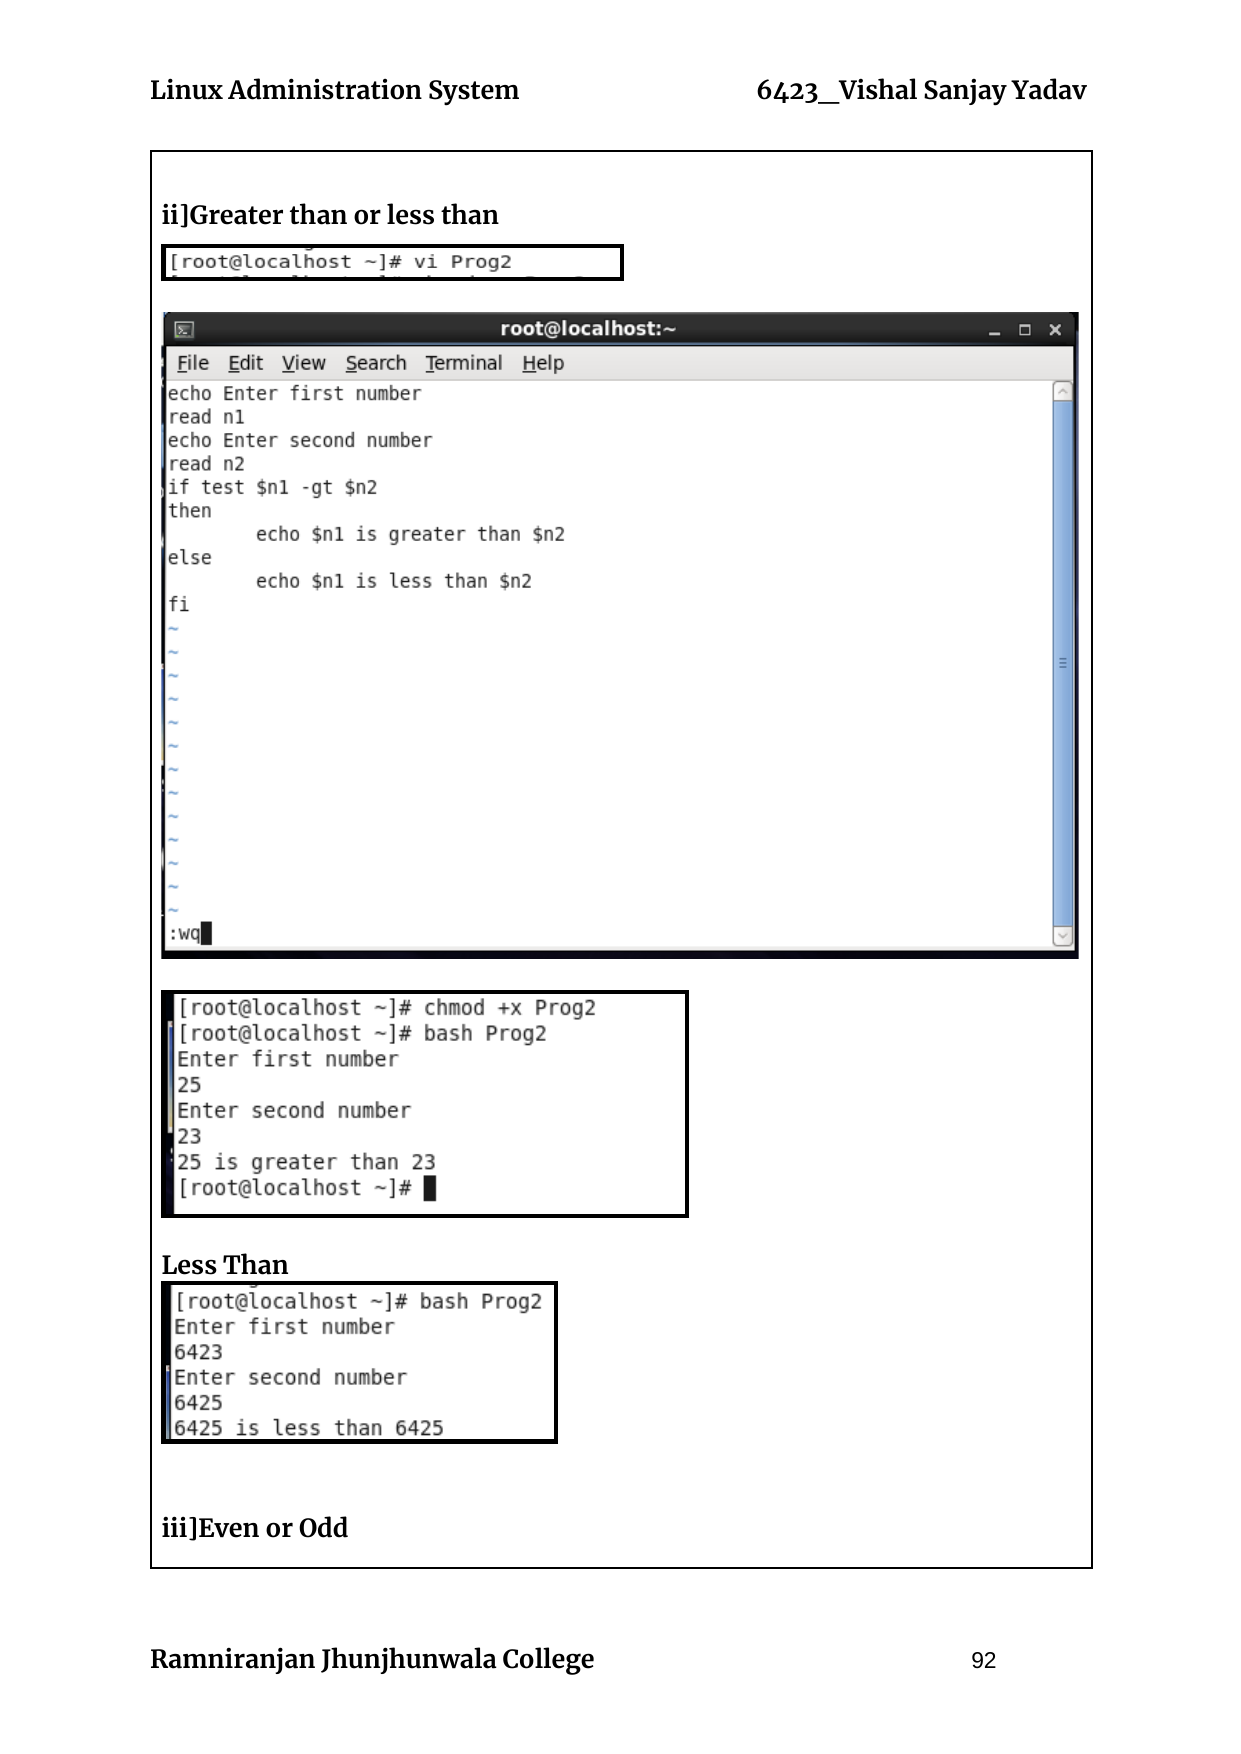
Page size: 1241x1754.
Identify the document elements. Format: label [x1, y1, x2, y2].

picture [161, 312, 1079, 959]
table_cell [152, 152, 1091, 1567]
picture [166, 994, 685, 1214]
picture [166, 1285, 554, 1439]
picture [166, 248, 620, 277]
